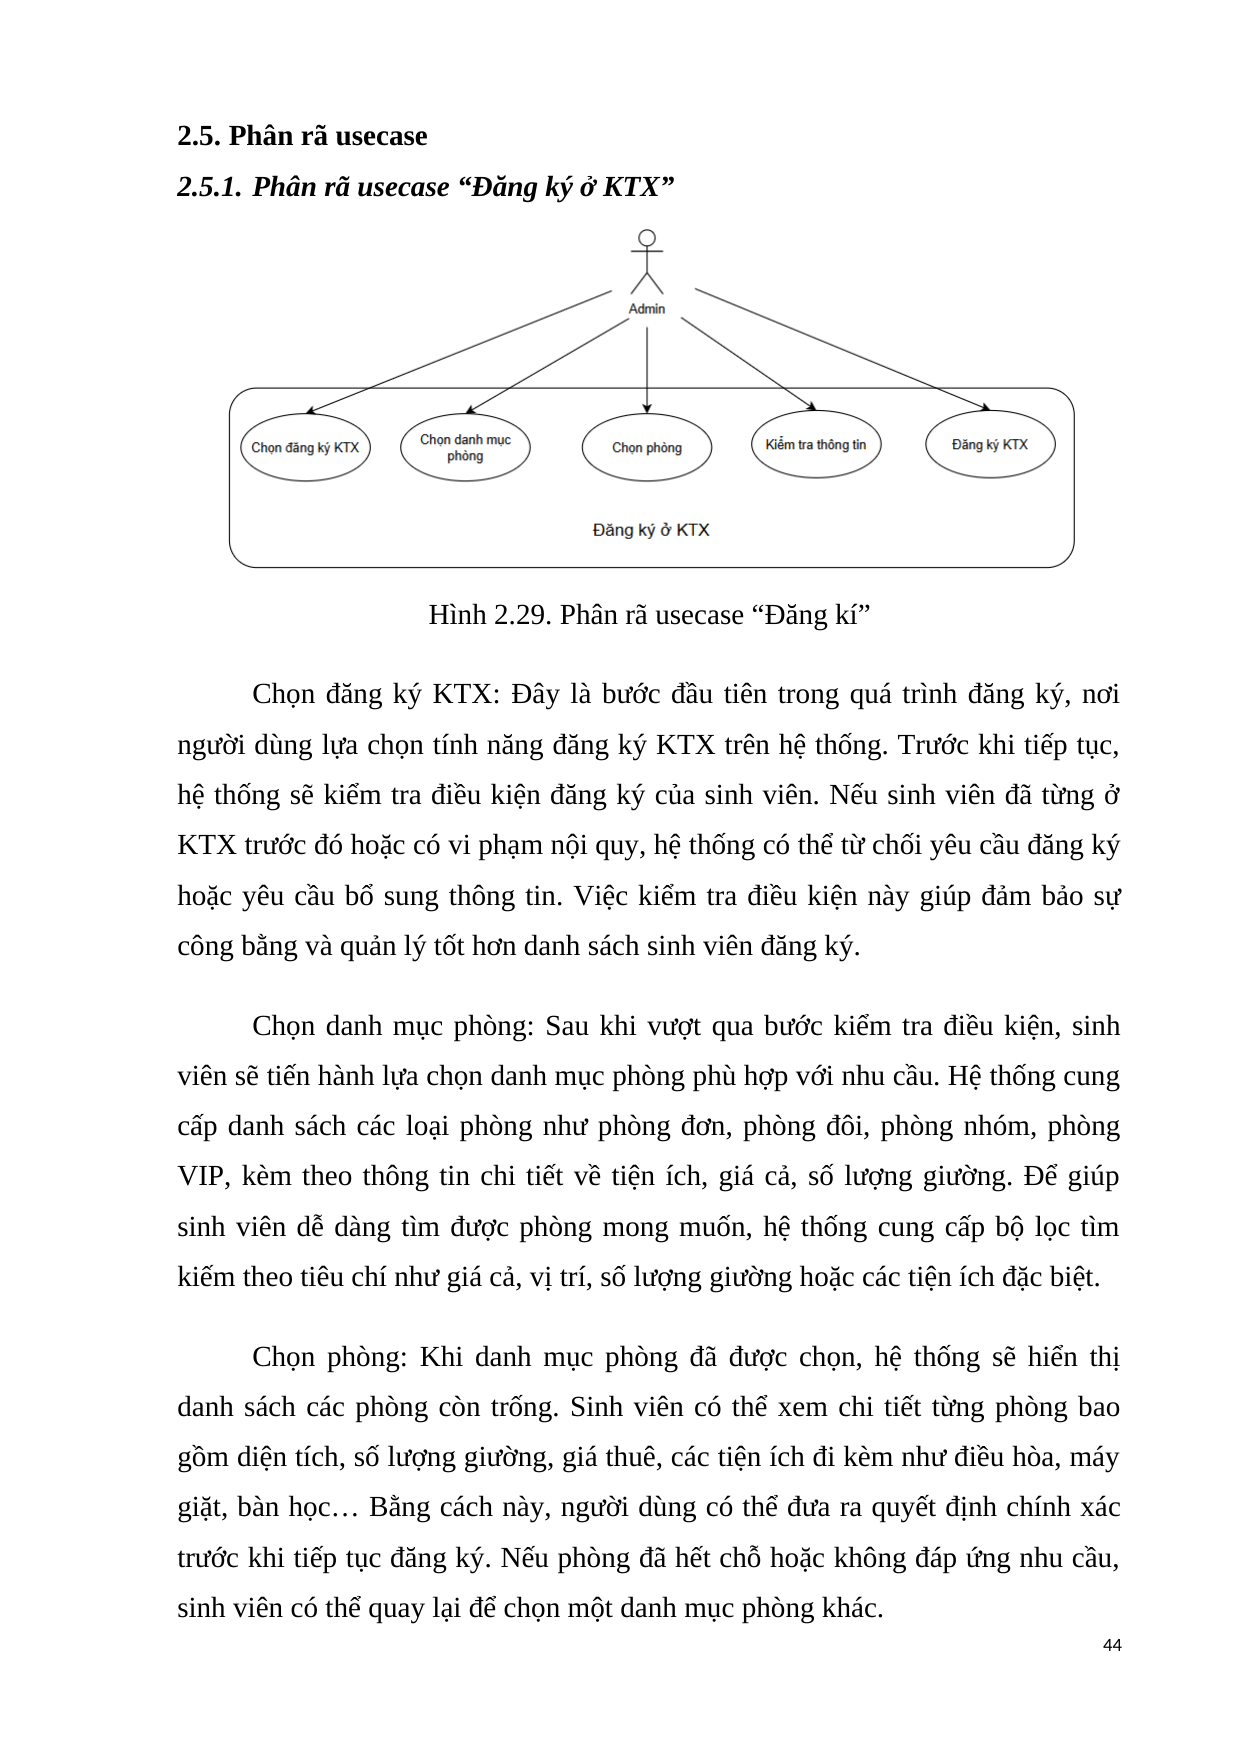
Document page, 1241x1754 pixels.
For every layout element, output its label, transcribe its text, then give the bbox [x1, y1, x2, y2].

text Chọn danh mục phòng: Sau khi vượt qua bước kiểm tra điều kiện, sinh viên sẽ tiến hành lựa chọn danh mục phòng phù hợp với nhu cầu. Hệ thống cung cấp danh sách các loại phòng như phòng đơn, phòng đôi, phòng nhóm, phòng VIP, kèm theo thông tin chi tiết về tiện ích, giá cả, số lượng giường. Để giúp sinh viên dễ dàng tìm được phòng mong muốn, hệ thống cung cấp bộ lọc tìm kiếm theo tiêu chí như giá cả, vị trí, số lượng giường hoặc các tiện ích đặc biệt. [177, 1008, 1122, 1293]
text Hình 2.29. Phân rã usecase “Đăng kí” [177, 597, 1122, 631]
picture [216, 219, 1082, 582]
text Chọn phòng: Khi danh mục phòng đã được chọn, hệ thống sẽ hiển thị danh sách các phòng còn trống. Sinh viên có thể xem chi tiết từng phòng bao gồm diện tích, số lượng giường, giá thuê, các tiện ích đi kèm như điều hòa, máy giặt, bàn học… Bằng cách này, người dùng có thể đưa ra quyết định chính xác trước khi tiếp tục đăng ký. Nếu phòng đã hết chỗ hoặc không đáp ứng nhu cầu, sinh viên có thể quay lại để chọn một danh mục phòng khác. [177, 1339, 1122, 1624]
list Phân rã usecase [177, 118, 1122, 152]
text Chọn đăng ký KTX: Đây là bước đầu tiên trong quá trình đăng ký, nơi người dùng lựa chọn tính năng đăng ký KTX trên hệ thống. Trước khi tiếp tục, hệ thống sẽ kiểm tra điều kiện đăng ký của sinh viên. Nếu sinh viên đã từng ở KTX trước đó hoặc có vi phạm nội quy, hệ thống có thể từ chối yêu cầu đăng ký hoặc yêu cầu bổ sung thông tin. Việc kiểm tra điều kiện này giúp đảm bảo sự công bằng và quản lý tốt hơn danh sách sinh viên đăng ký. [177, 677, 1122, 962]
list Phân rã usecase “Đăng ký ở KTX” [177, 169, 1122, 202]
